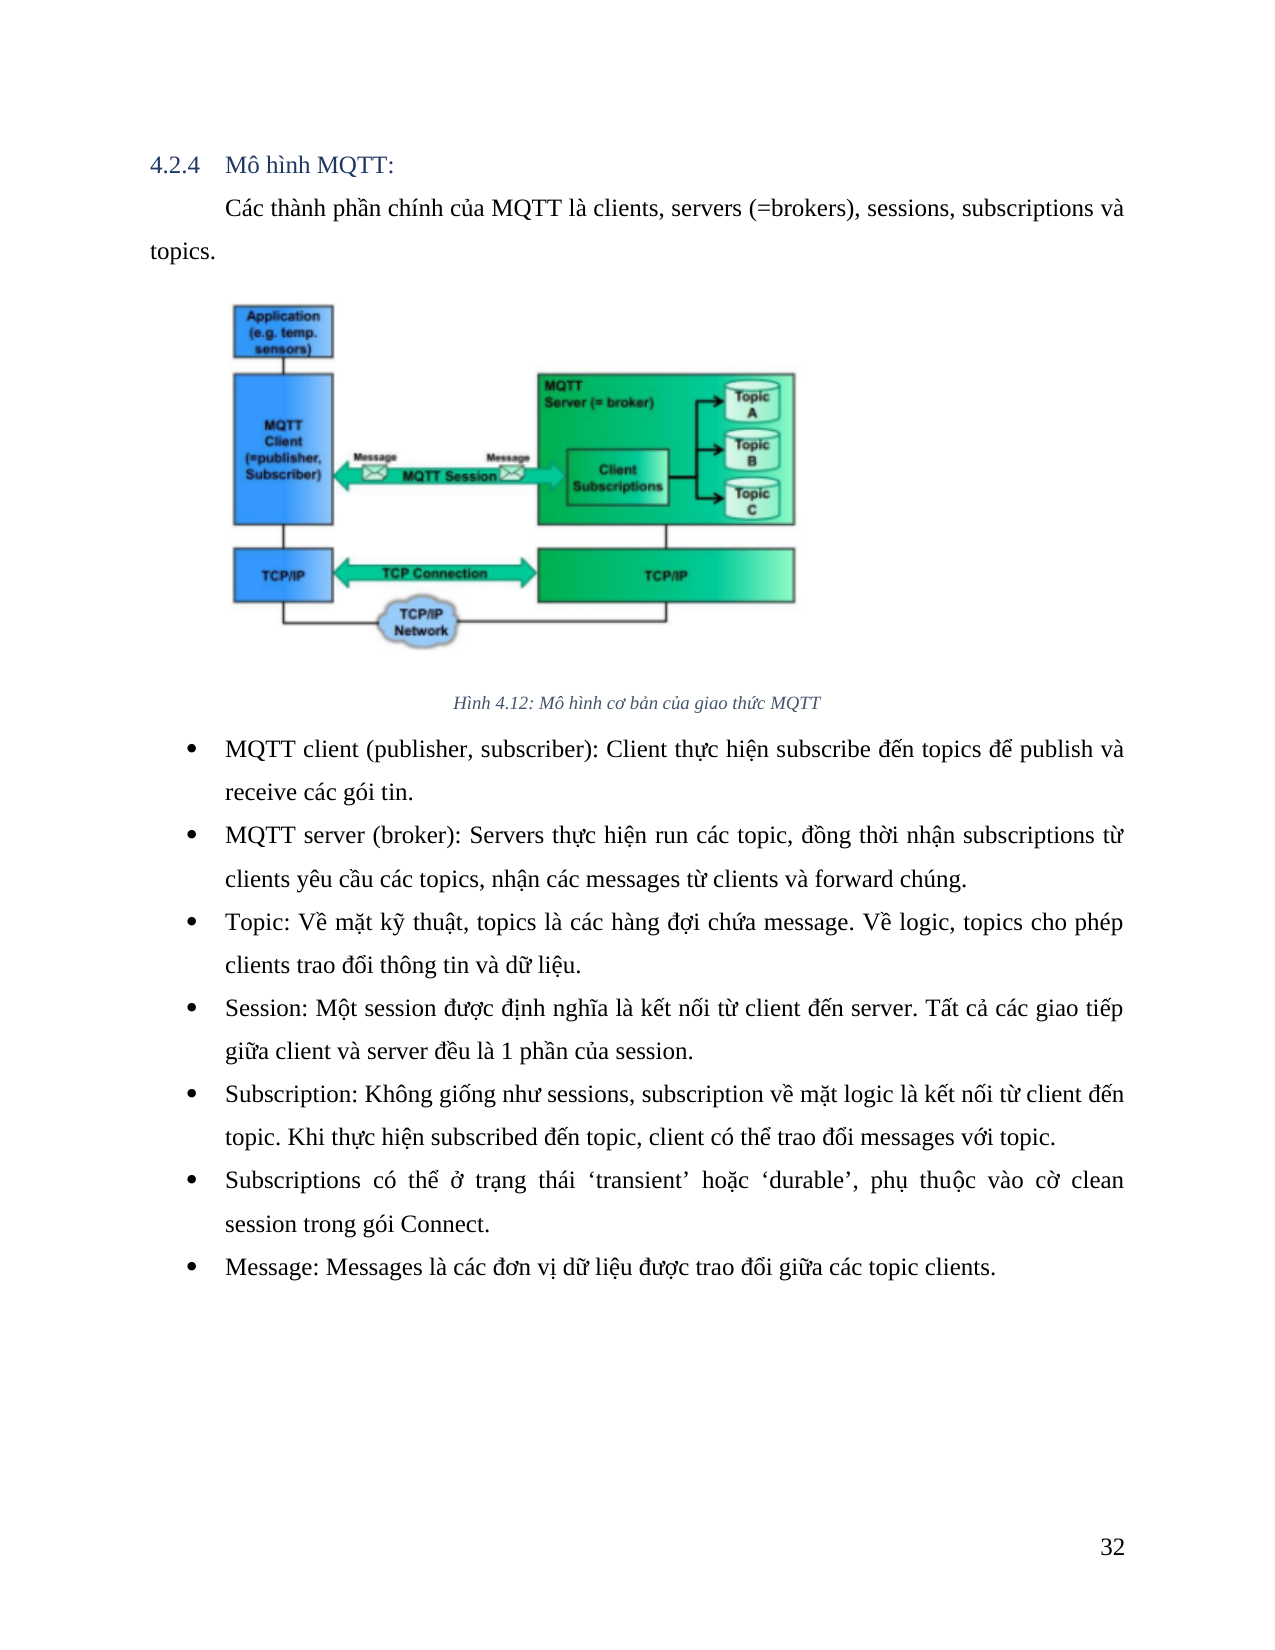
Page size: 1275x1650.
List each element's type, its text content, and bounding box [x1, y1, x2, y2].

list Session: Một session được định nghĩa là kết nối từ client đến server. Tất cả các giao tiếp giữa client và server đều là 1 phần của session. [187, 993, 1125, 1065]
list MQTT server (broker): Servers thực hiện run các topic, đồng thời nhận subscriptions từ clients yêu cầu các topics, nhận các messages từ clients và forward chúng. [187, 821, 1125, 892]
text Các thành phần chính của MQTT là clients, servers (=brokers), sessions, subscriptions và topics. [150, 193, 1125, 265]
list Subscriptions có thể ở trạng thái ‘transient’ hoặc ‘durable’, phụ thuộc vào cờ clean session trong gói Connect. [187, 1166, 1125, 1237]
list Topic: Về mặt kỹ thuật, topics là các hàng đợi chứa message. Về logic, topics cho phép clients trao đổi thông tin và dữ liệu. [187, 907, 1125, 979]
picture [225, 296, 811, 656]
list MQTT client (publisher, subscriber): Client thực hiện subscribe đến topics để publish và receive các gói tin. [187, 734, 1125, 806]
subtitle Mô hình MQTT: [150, 150, 1125, 179]
list Message: Messages là các đơn vị dữ liệu được trao đổi giữa các topic clients. [187, 1252, 1125, 1281]
list Subscription: Không giống như sessions, subscription về mặt logic là kết nối từ client đến topic. Khi thực hiện subscribed đến topic, client có thể trao đổi messages với topic. [187, 1079, 1125, 1151]
